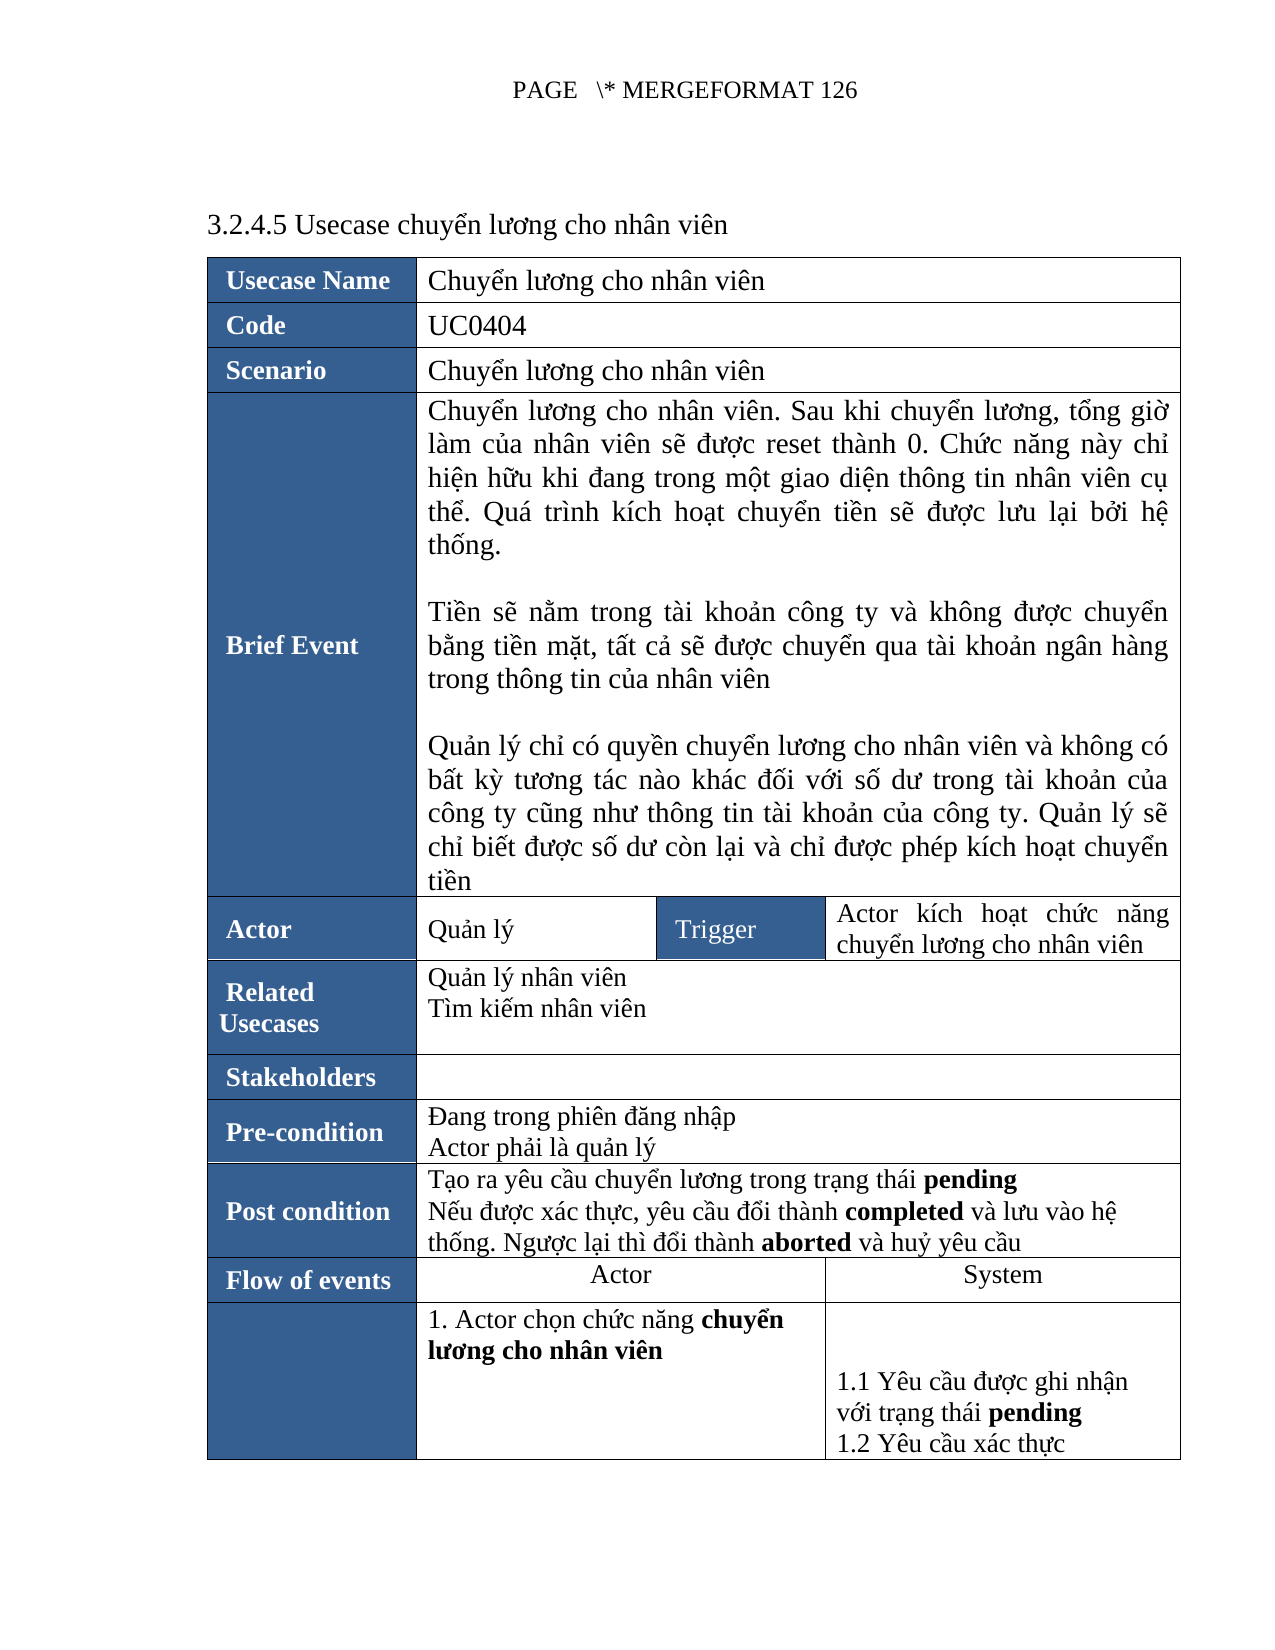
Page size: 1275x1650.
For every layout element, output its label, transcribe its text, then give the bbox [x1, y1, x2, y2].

table_cell [417, 1055, 1180, 1099]
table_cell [417, 1303, 825, 1459]
text 3.2.4.5 Usecase chuyển lương cho nhân viên [207, 207, 1157, 240]
table_cell Tạo ra yêu cầu chuyển lương trong trạng thái pending Nếu được xác thực, yêu cầu đổi thành completed và lưu vào hệ thống. Ngược lại thì đổi thành aborted và huỷ yêu cầu [417, 1164, 1180, 1257]
table_cell [208, 1303, 416, 1459]
table_cell Scenario [208, 348, 416, 392]
table_cell UC0404 [417, 303, 1180, 347]
table_cell Chuyển lương cho nhân viên. Sau khi chuyển lương, tổng giờ làm của nhân viên sẽ được reset thành 0. Chức năng này chỉ hiện hữu khi đang trong một giao diện thông tin nhân viên cụ thể. Quá trình kích hoạt chuyển tiền sẽ được lưu lại bởi hệ thống. Tiền sẽ nằm trong tài khoản công ty và không được chuyển bằng tiền mặt, tất cả sẽ được chuyển qua tài khoản ngân hàng trong thông tin của nhân viên Quản lý chỉ có quyền chuyển lương cho nhân viên và không có bất kỳ tương tác nào khác đối với số dư trong tài khoản của công ty cũng như thông tin tài khoản của công ty. Quản lý sẽ chỉ biết được số dư còn lại và chỉ được phép kích hoạt chuyển tiền [417, 393, 1180, 896]
table_cell Flow of events [208, 1258, 416, 1302]
table_cell Trigger [657, 897, 825, 959]
table_cell System [826, 1258, 1180, 1302]
table_cell Actor [417, 1258, 825, 1302]
table_cell Chuyển lương cho nhân viên [417, 348, 1180, 392]
table_cell Code [208, 303, 416, 347]
table_header Usecase Name [208, 258, 416, 302]
table_cell Actor kích hoạt chức năng chuyển lương cho nhân viên [826, 897, 1180, 959]
table_cell Actor [208, 897, 416, 959]
table_cell Quản lý [417, 897, 656, 959]
table_cell Pre-condition [208, 1100, 416, 1162]
table_cell Đang trong phiên đăng nhập Actor phải là quản lý [417, 1100, 1180, 1162]
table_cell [826, 1303, 1180, 1459]
table_header Chuyển lương cho nhân viên [417, 258, 1180, 302]
table_cell Post condition [208, 1164, 416, 1257]
table_cell Stakeholders [208, 1055, 416, 1099]
table_cell Quản lý nhân viên Tìm kiếm nhân viên [417, 961, 1180, 1054]
table_cell Related Usecases [208, 961, 416, 1054]
table_cell Brief Event [208, 393, 416, 896]
